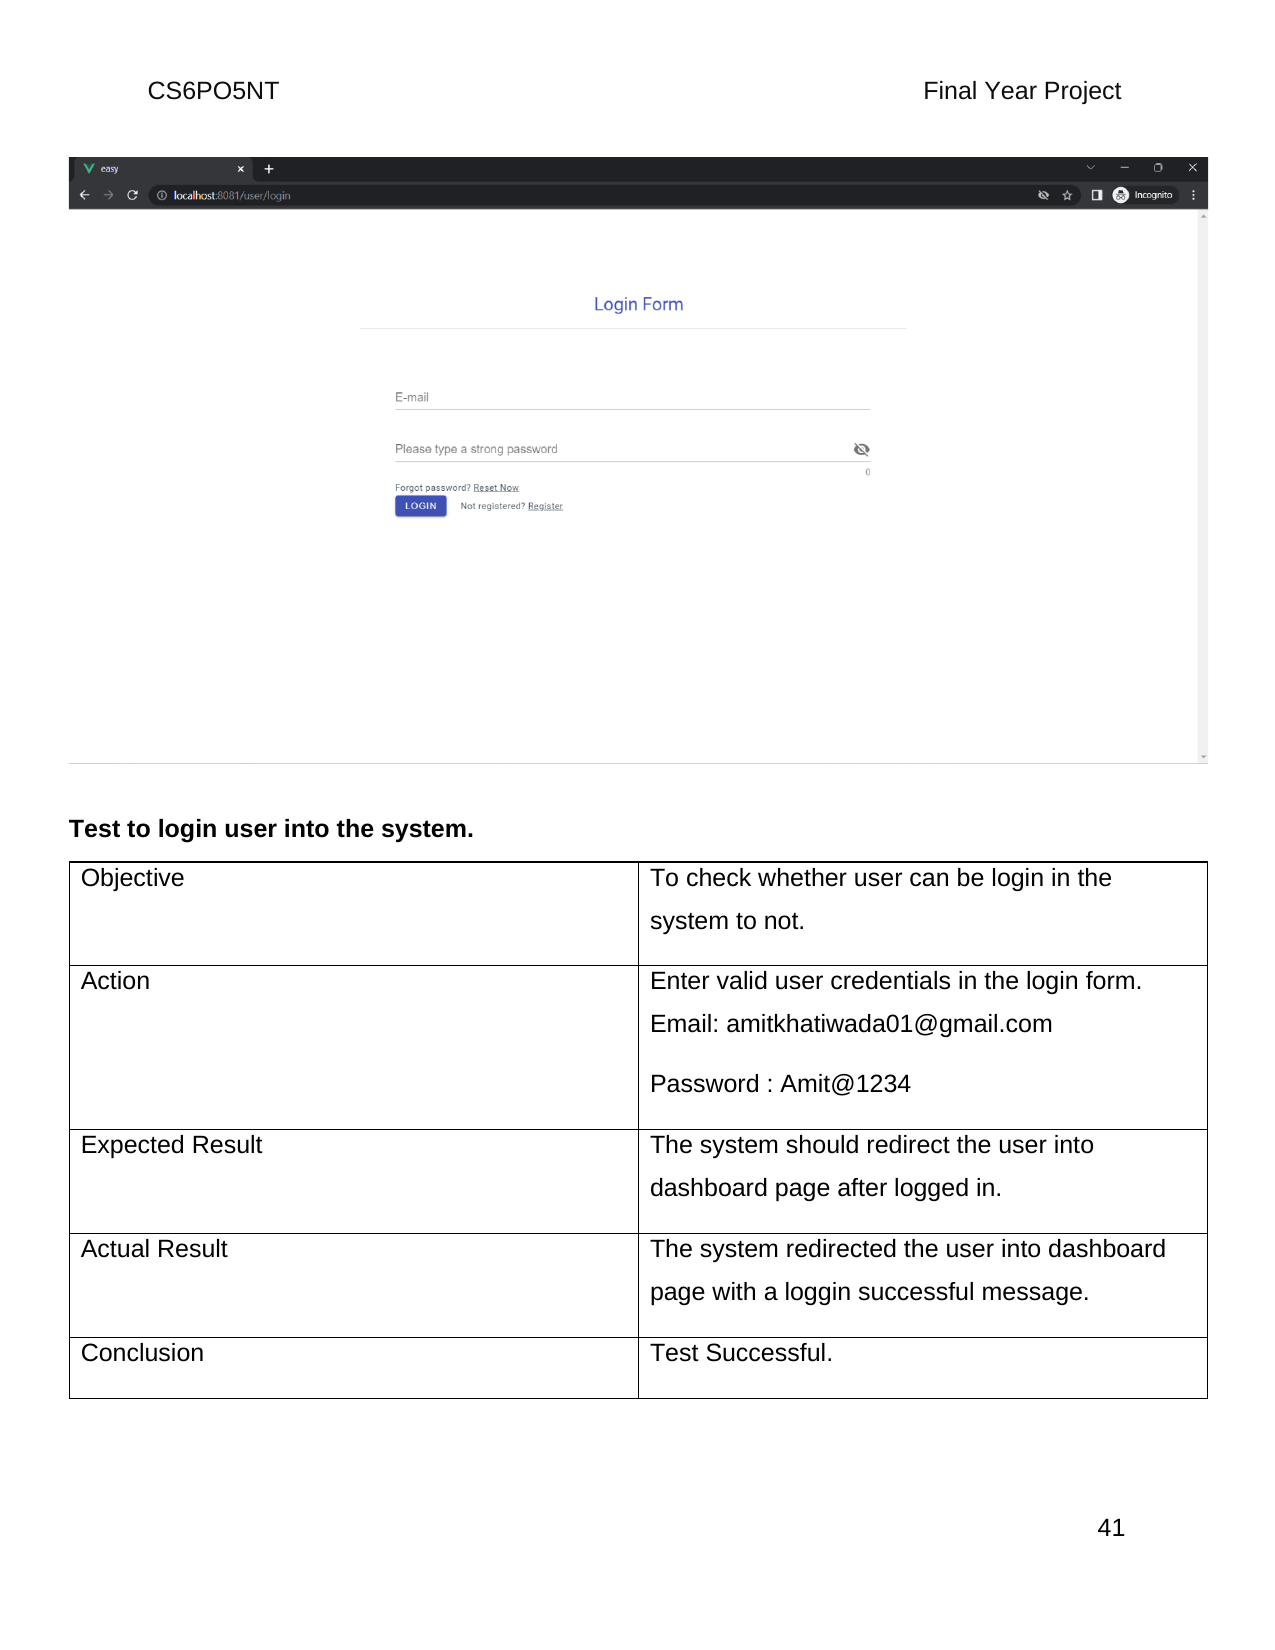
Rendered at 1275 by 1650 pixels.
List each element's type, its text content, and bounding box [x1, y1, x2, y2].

table_cell Conclusion [70, 1338, 638, 1397]
table_cell The system should redirect the user into dashboard page after logged in. [639, 1130, 1207, 1233]
picture [68, 157, 1209, 764]
table_cell Actual Result [70, 1234, 638, 1337]
table_header To check whether user can be login in the system to not. [639, 863, 1207, 965]
text Test to login user into the system. [69, 814, 1208, 842]
table_cell Enter valid user credentials in the login form. Email: amitkhatiwada01@gmail.com Password : Amit@1234 [639, 966, 1207, 1129]
table_cell Test Successful. [639, 1338, 1207, 1397]
table_cell Expected Result [70, 1130, 638, 1233]
table_cell Action [70, 966, 638, 1129]
table_cell The system redirected the user into dashboard page with a loggin successful message. [639, 1234, 1207, 1337]
table_header Objective [70, 863, 638, 965]
